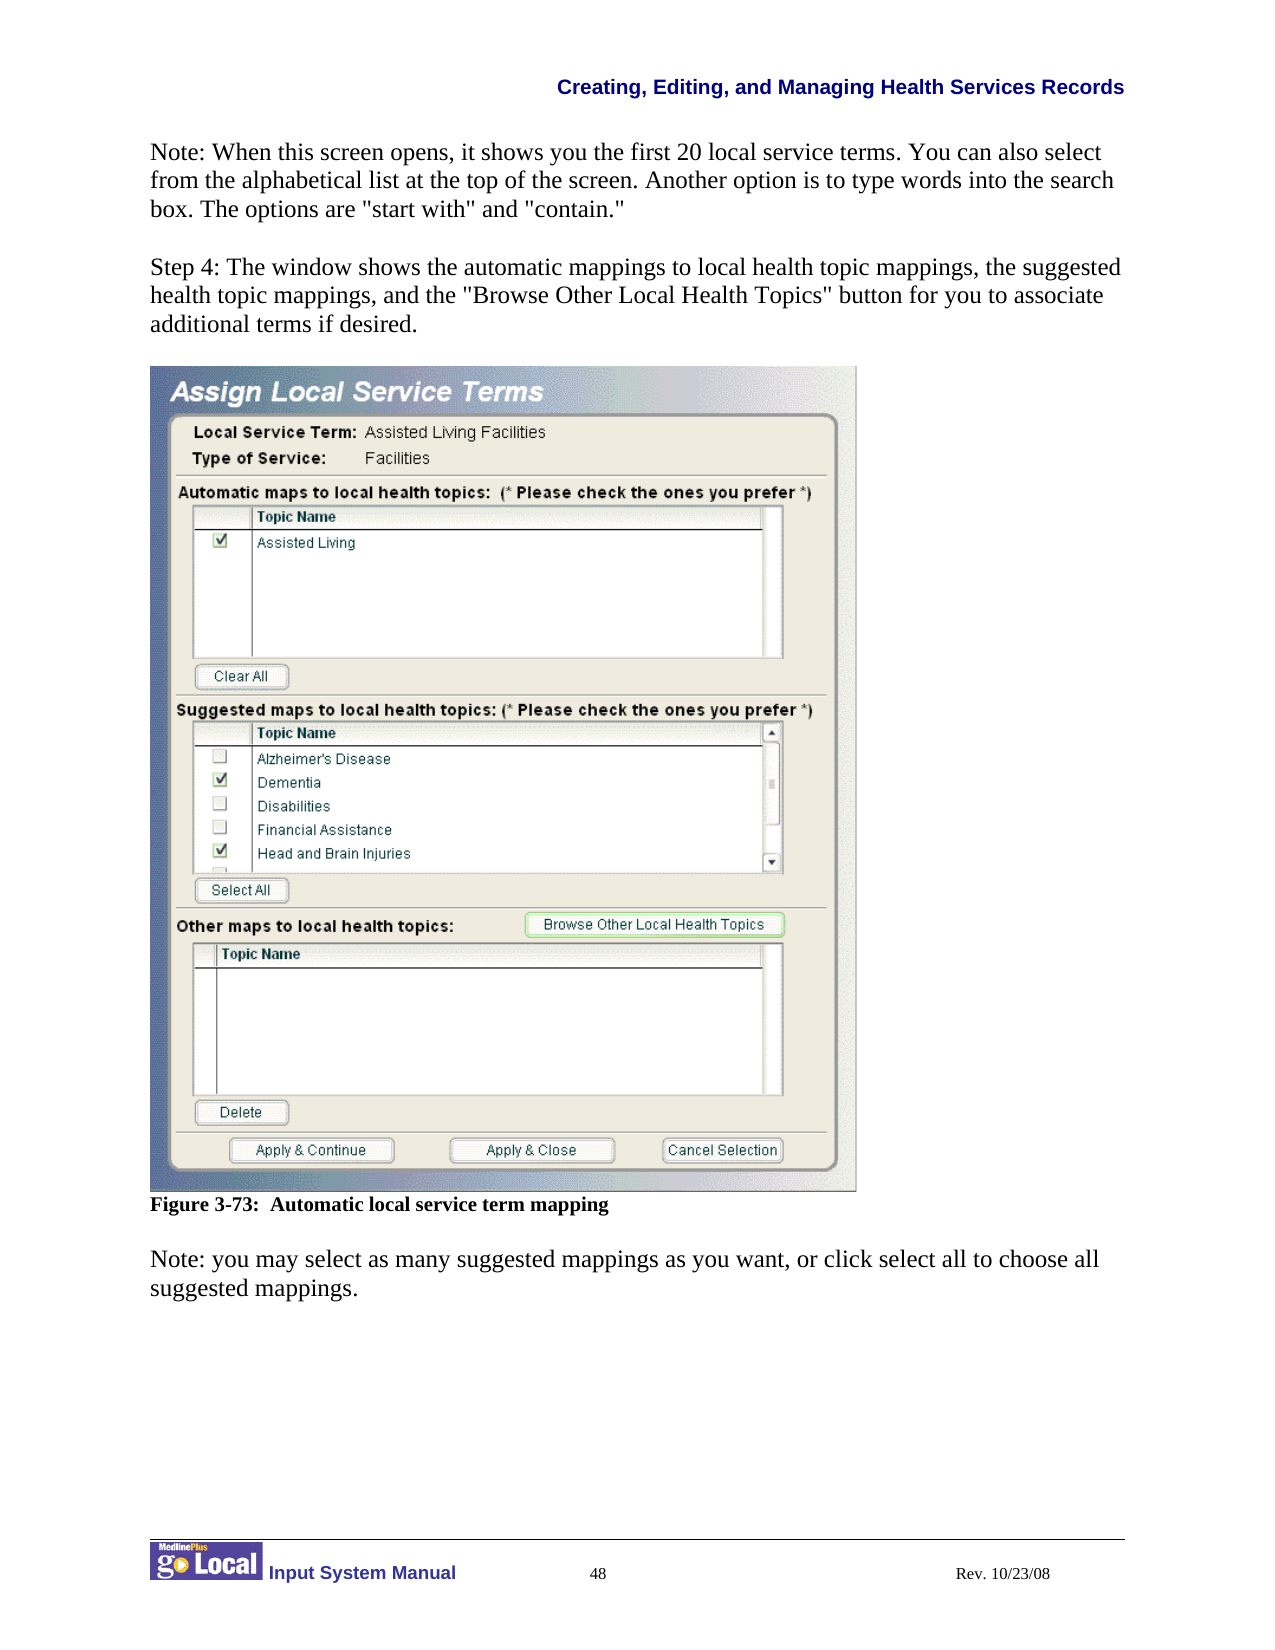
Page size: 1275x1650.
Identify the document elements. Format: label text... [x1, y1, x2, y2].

text Note: When this screen opens, it shows you the first 20 local service terms. You can also select from the alphabetical list at the top of the screen. Another option is to type words into the search box. The options are "start with" and "contain." [150, 137, 1125, 223]
picture [150, 366, 857, 1192]
text Step 4: The window shows the automatic mappings to local health topic mappings, the suggested health topic mappings, and the "Browse Other Local Health Topics" button for you to associate additional terms if desired. [150, 252, 1125, 338]
picture [150, 1542, 263, 1580]
text Note: you may select as many suggested mappings as you want, or click select all to choose all suggested mappings. [150, 1244, 1125, 1302]
